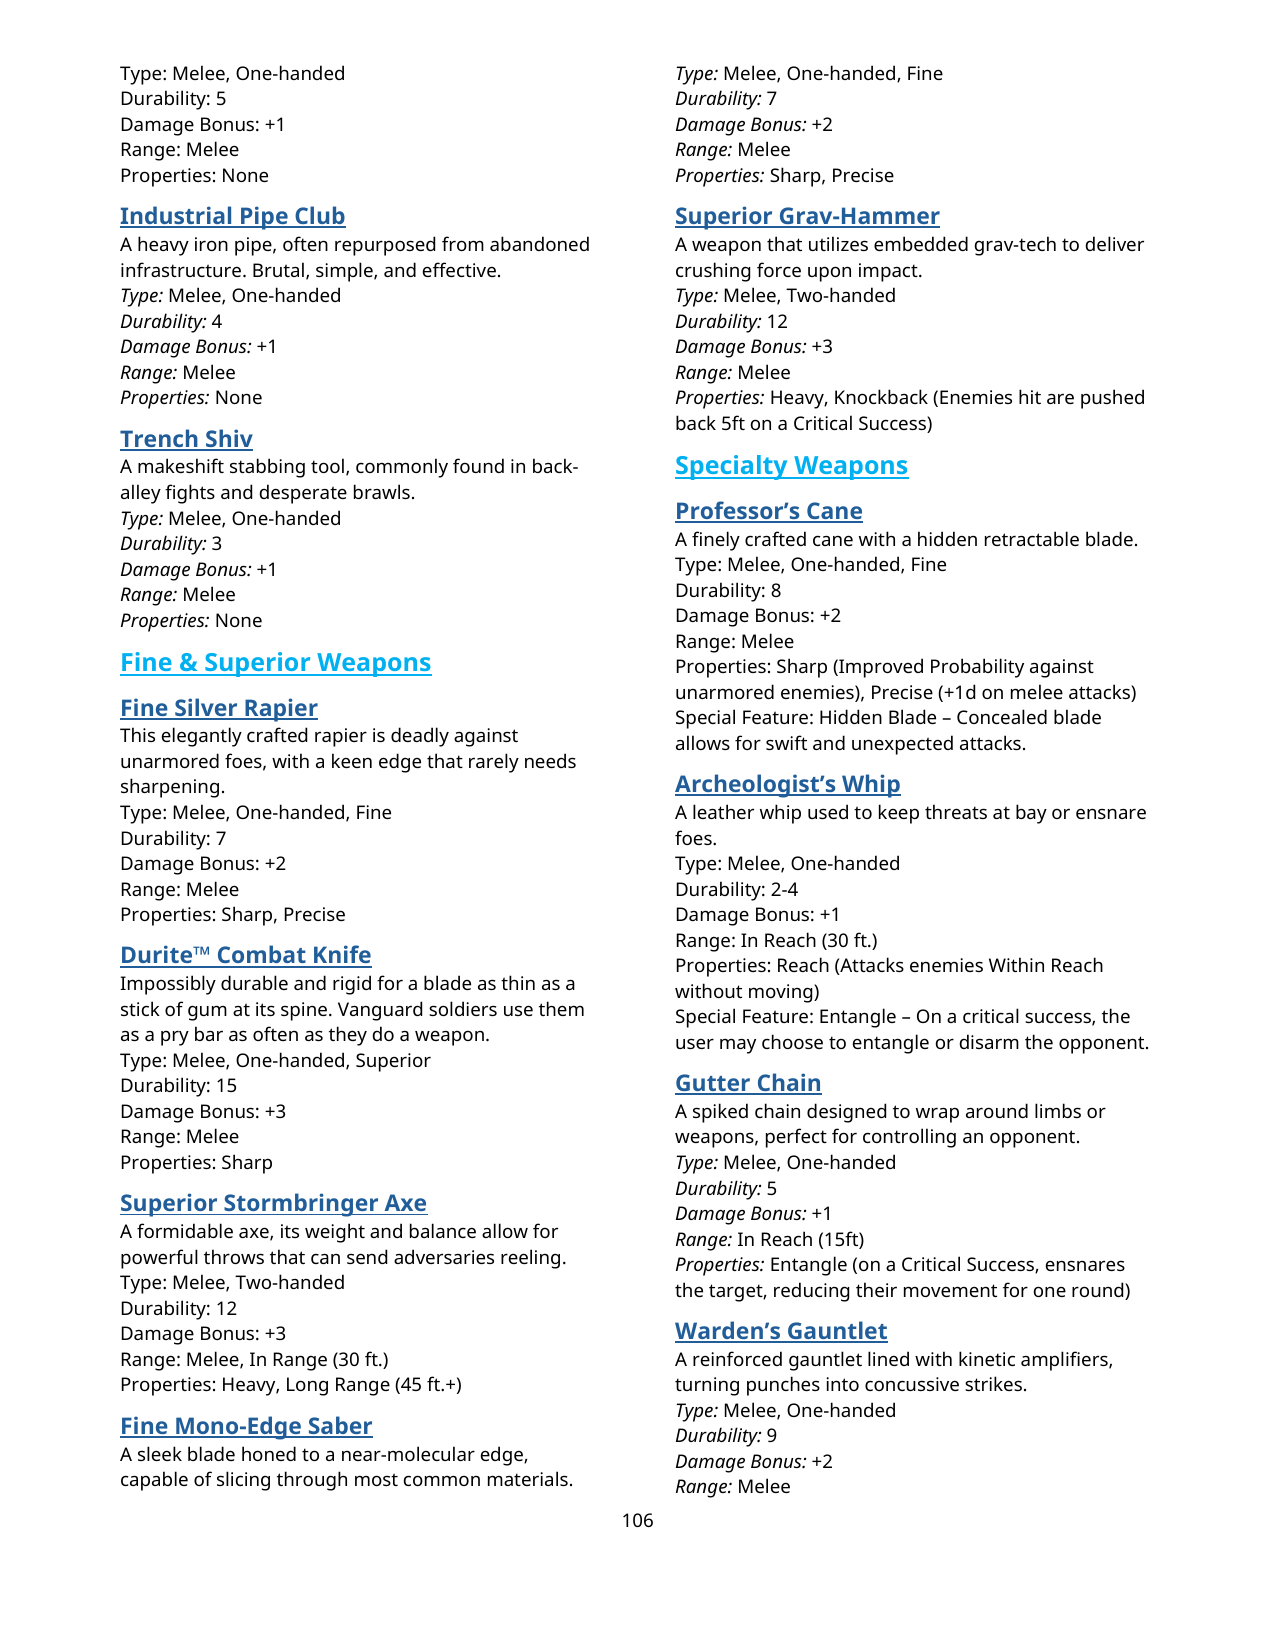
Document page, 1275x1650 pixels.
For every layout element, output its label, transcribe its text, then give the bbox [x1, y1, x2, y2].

text Industrial Pipe Club A heavy iron pipe, often repurposed from abandoned infrastructure. Brutal, simple, and effective. Type: Melee, One-handed Durability: 4 Damage Bonus: +1 Range: Melee Properties: None [120, 200, 600, 410]
subtitle Fine & Superior Weapons [120, 645, 600, 679]
subtitle Specialty Weapons [675, 448, 1155, 482]
text Fine Mono-Edge Saber A sleek blade honed to a near-molecular edge, capable of slicing through most common materials. Type: Melee, One-handed, Fine Durability: 7 Damage Bonus: +2 Range: Melee Properties: Sharp, Precise [675, 60, 1155, 188]
text Archeologist’s Whip A leather whip used to keep threats at bay or ensnare foes. Type: Melee, One-handed Durability: 2-4 Damage Bonus: +1 Range: In Reach (30 ft.) Properties: Reach (Attacks enemies Within Reach without moving) Special Feature: Entangle – On a critical success, the user may choose to entangle or disarm the opponent. [675, 768, 1155, 1054]
text Professor’s Cane A finely crafted cane with a hidden retractable blade. Type: Melee, One-handed, Fine Durability: 8 Damage Bonus: +2 Range: Melee Properties: Sharp (Improved Probability against unarmored enemies), Precise (+1d on melee attacks) Special Feature: Hidden Blade – Concealed blade allows for swift and unexpected attacks. [675, 494, 1155, 756]
text Fine Mono-Edge Saber A sleek blade honed to a near-molecular edge, capable of slicing through most common materials. Type: Melee, One-handed, Fine Durability: 7 Damage Bonus: +2 Range: Melee Properties: Sharp, Precise [120, 1410, 600, 1492]
text Durite™ Combat Knife Impossibly durable and rigid for a blade as thin as a stick of gum at its spine. Vanguard soldiers use them as a pry bar as often as they do a weapon. Type: Melee, One-handed, Superior Durability: 15 Damage Bonus: +3 Range: Melee Properties: Sharp [120, 939, 600, 1175]
text Gutter Chain A spiked chain designed to wrap around limbs or weapons, perfect for controlling an opponent. Type: Melee, One-handed Durability: 5 Damage Bonus: +1 Range: In Reach (15ft) Properties: Entangle (on a Critical Success, ensnares the target, reducing their movement for one round) [675, 1067, 1155, 1302]
text Superior Stormbringer Axe A formidable axe, its weight and balance allow for powerful throws that can send adversaries reeling. Type: Melee, Two-handed Durability: 12 Damage Bonus: +3 Range: Melee, In Range (30 ft.) Properties: Heavy, Long Range (45 ft.+) [120, 1187, 600, 1397]
text Fine Silver Rapier This elegantly crafted rapier is deadly against unarmored foes, with a keen edge that rarely needs sharpening. Type: Melee, One-handed, Fine Durability: 7 Damage Bonus: +2 Range: Melee Properties: Sharp, Precise [120, 691, 600, 927]
text Superior Grav-Hammer A weapon that utilizes embedded grav-tech to deliver crushing force upon impact. Type: Melee, Two-handed Durability: 12 Damage Bonus: +3 Range: Melee Properties: Heavy, Knockback (Enemies hit are pushed back 5ft on a Critical Success) [675, 200, 1155, 436]
text Trench Shiv A makeshift stabbing tool, commonly found in back-alley fights and desperate brawls. Type: Melee, One-handed Durability: 3 Damage Bonus: +1 Range: Melee Properties: None [120, 422, 600, 632]
